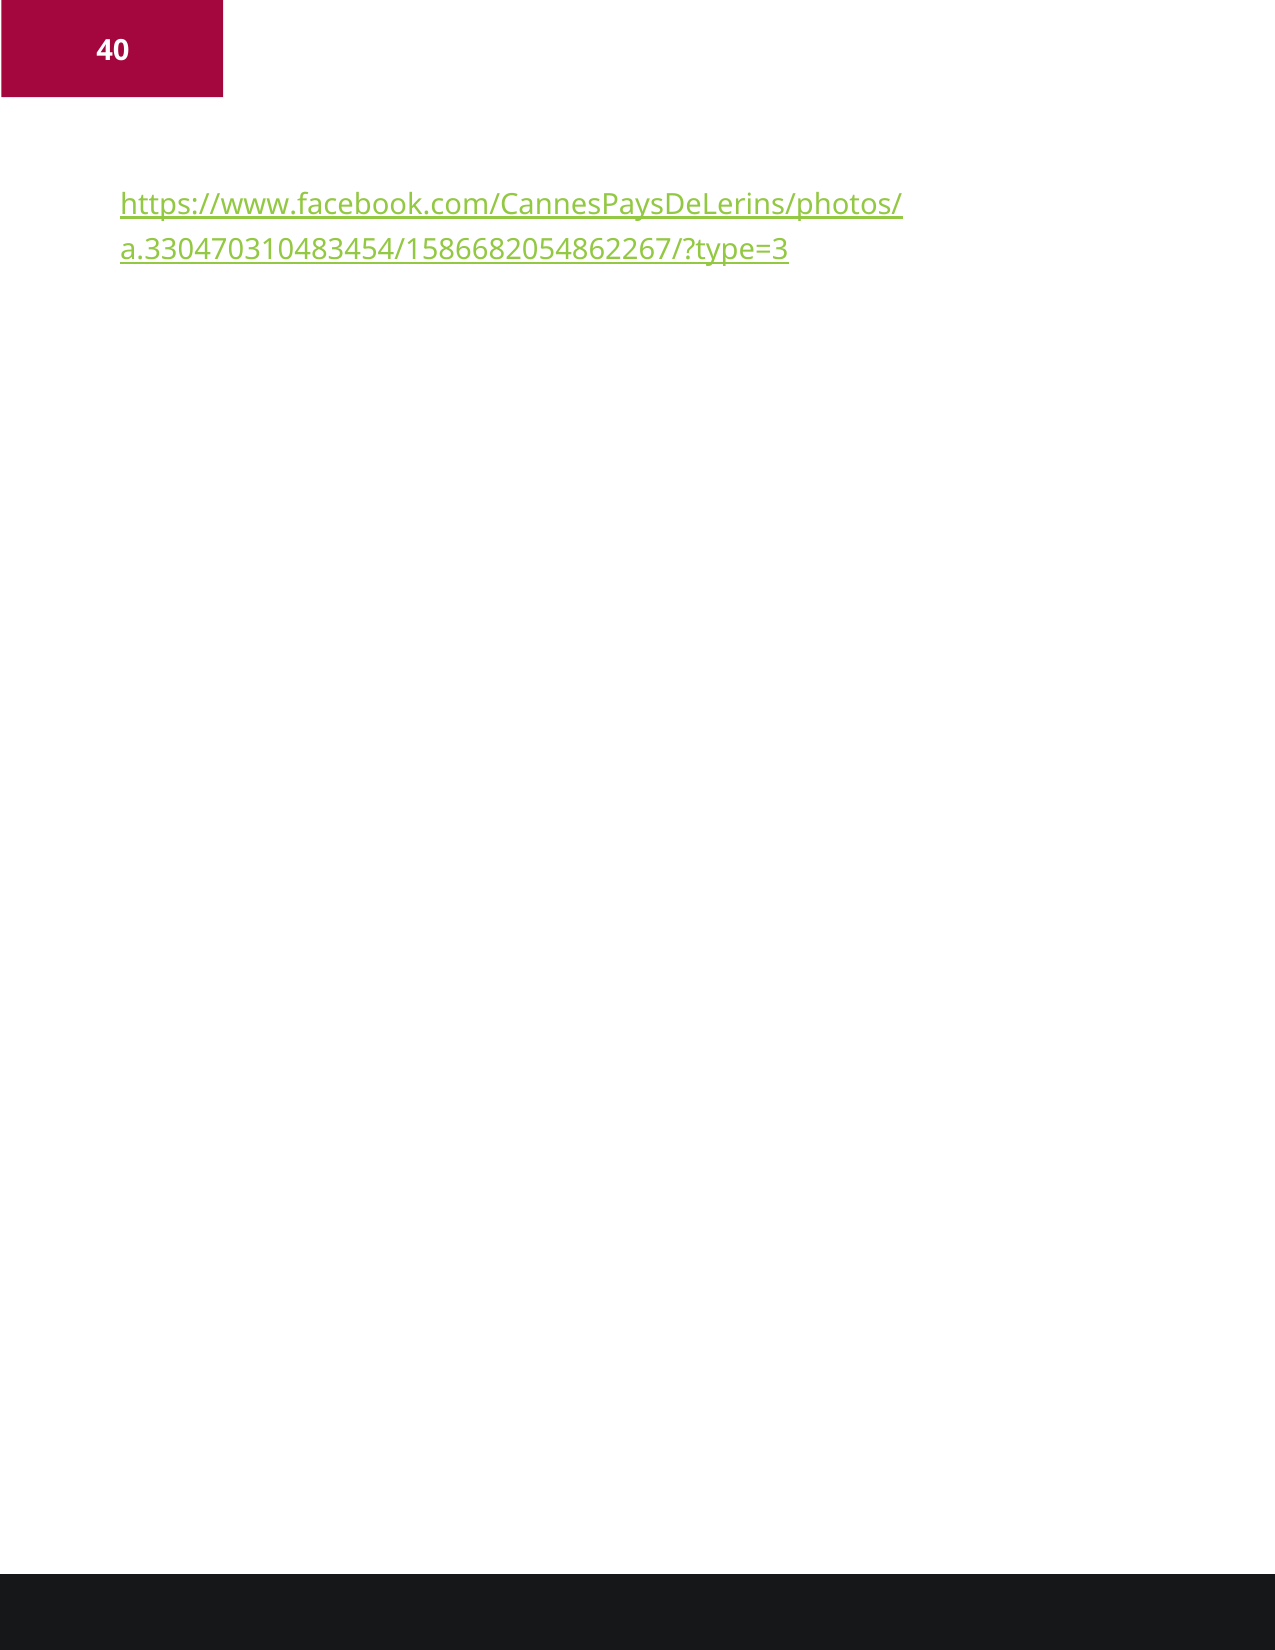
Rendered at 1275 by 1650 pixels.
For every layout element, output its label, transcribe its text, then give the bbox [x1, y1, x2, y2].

text https://www.facebook.com/CannesPaysDeLerins/photos/a.330470310483454/1586682054862267/?type=3 [120, 183, 1155, 268]
